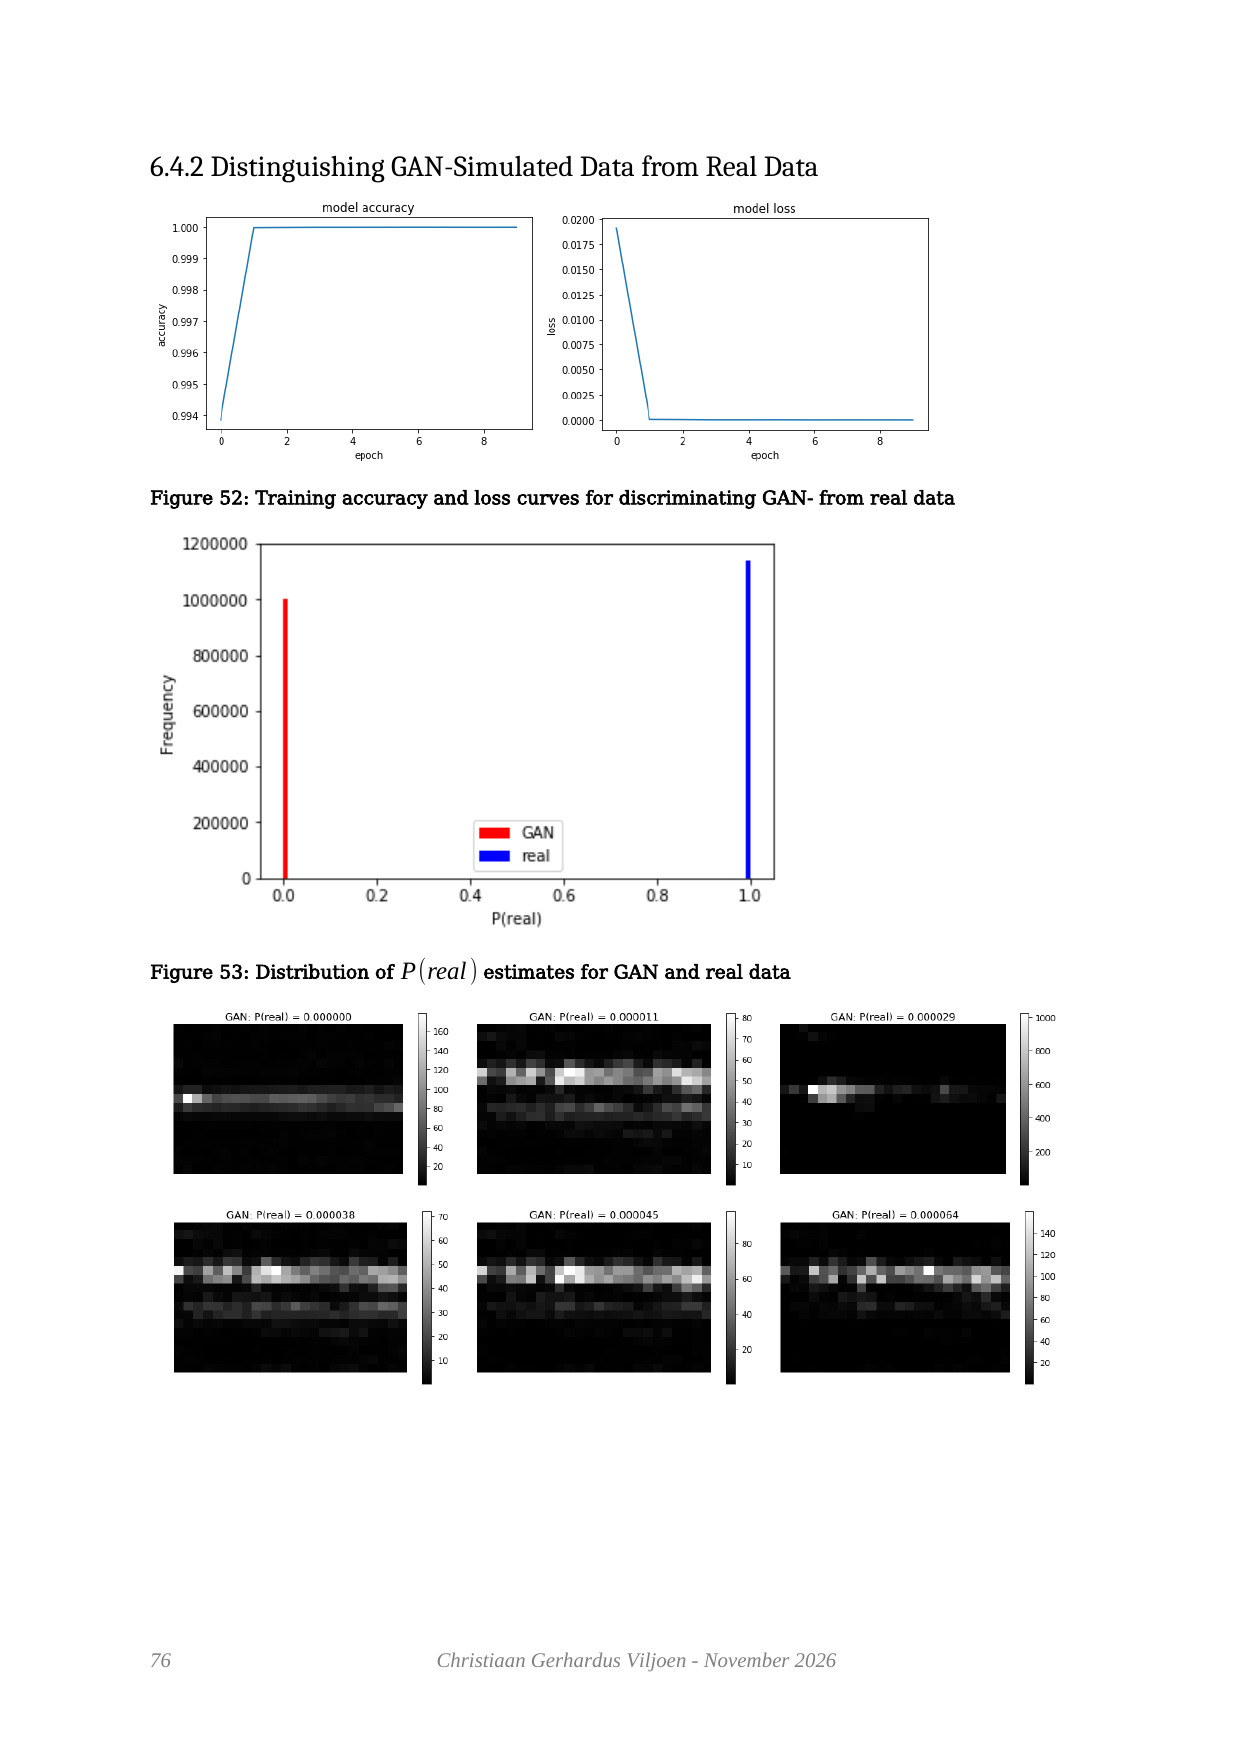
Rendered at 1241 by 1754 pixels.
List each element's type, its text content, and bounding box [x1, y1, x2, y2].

text Figure 52: Training accuracy and loss curves for discriminating GAN- from real data [150, 486, 1090, 508]
picture [150, 1204, 1061, 1392]
picture [150, 1005, 1061, 1193]
subtitle Distinguishing GAN-Simulated Data from Real Data [150, 150, 1090, 183]
picture [150, 527, 789, 937]
text Figure 53: Distribution of estimates for GAN and real data [150, 956, 1090, 986]
picture [150, 196, 937, 466]
